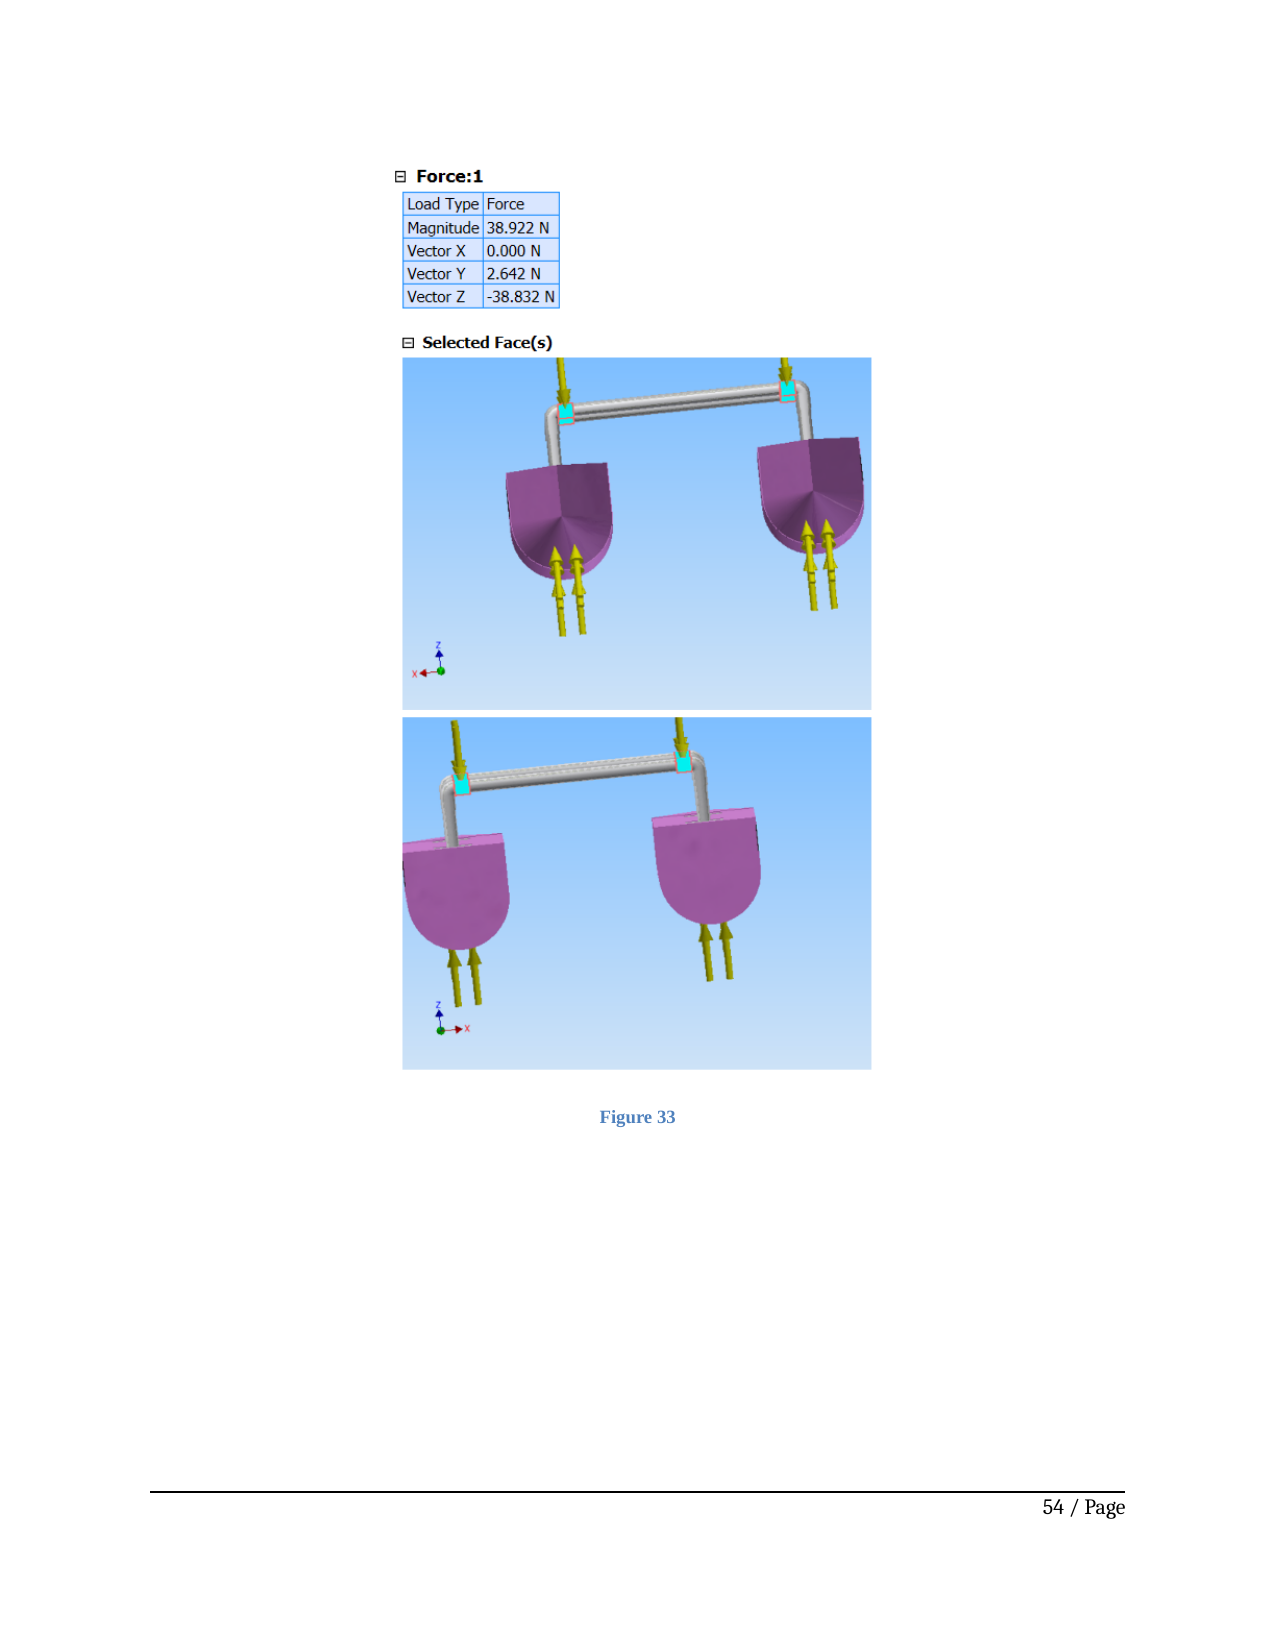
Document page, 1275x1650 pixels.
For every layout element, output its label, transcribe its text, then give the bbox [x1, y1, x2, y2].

picture [390, 150, 885, 1077]
text Figure 33 [150, 1106, 1125, 1127]
